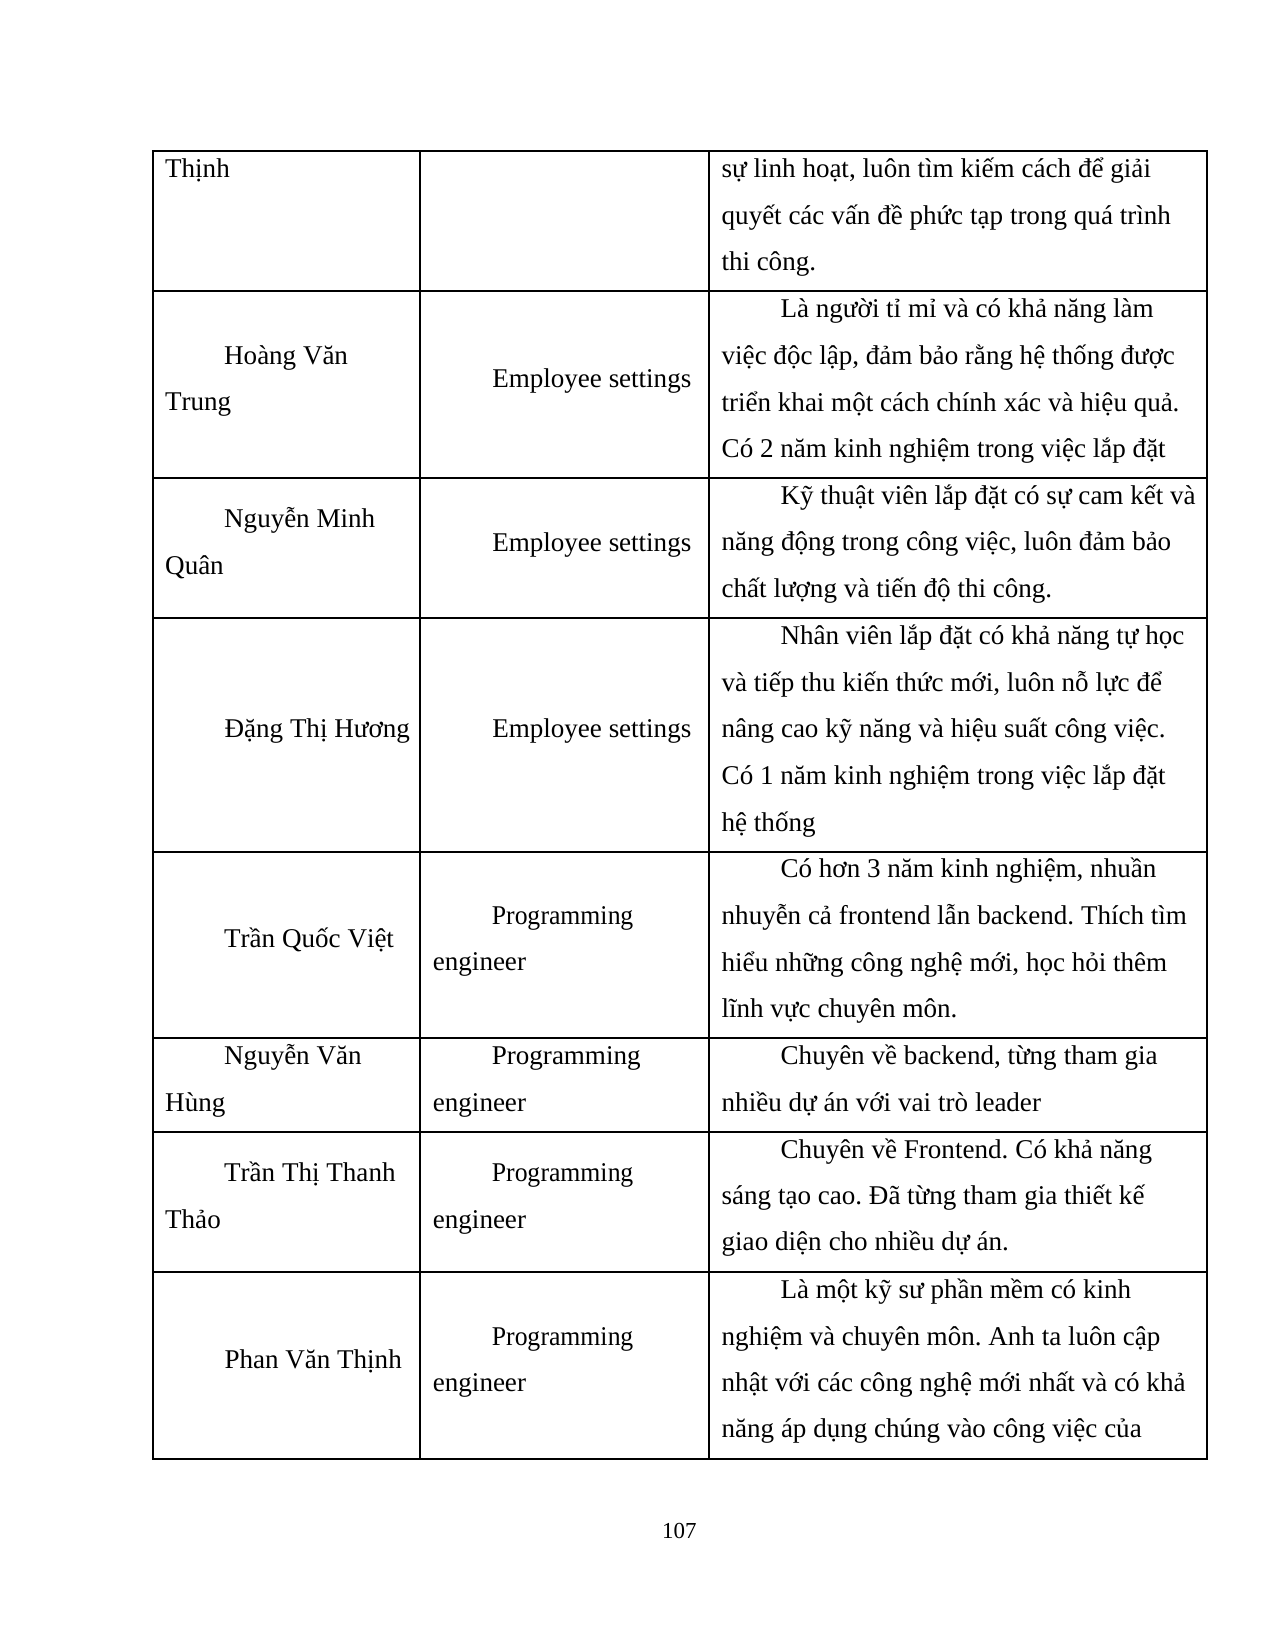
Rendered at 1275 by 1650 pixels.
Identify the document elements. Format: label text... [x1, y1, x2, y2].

table_cell Là một kỹ sư phần mềm có kinh nghiệm và chuyên môn. Anh ta luôn cập nhật với các công nghệ mới nhất và có khả năng áp dụng chúng vào công việc của [710, 1273, 1206, 1457]
table_cell Phan Văn Thịnh [154, 1273, 419, 1457]
table_cell Chuyên về Frontend. Có khả năng sáng tạo cao. Đã từng tham gia thiết kế giao diện cho nhiều dự án. [710, 1133, 1206, 1271]
table_header [421, 152, 708, 290]
table_cell Trần Quốc Việt [154, 853, 419, 1037]
table_cell Chuyên về backend, từng tham gia nhiều dự án với vai trò leader [710, 1039, 1206, 1131]
table_cell Employee settings [421, 292, 708, 477]
table_cell Programming engineer [421, 1133, 708, 1271]
table_header Thịnh [154, 152, 419, 290]
table_header sự linh hoạt, luôn tìm kiếm cách để giải quyết các vấn đề phức tạp trong quá trình thi công. [710, 152, 1206, 290]
table_cell Programming engineer [421, 1273, 708, 1457]
table_cell Employee settings [421, 619, 708, 851]
table_cell Là người tỉ mỉ và có khả năng làm việc độc lập, đảm bảo rằng hệ thống được triển khai một cách chính xác và hiệu quả. Có 2 năm kinh nghiệm trong việc lắp đặt [710, 292, 1206, 477]
table_cell Đặng Thị Hương [154, 619, 419, 851]
table_cell Có hơn 3 năm kinh nghiệm, nhuần nhuyễn cả frontend lẫn backend. Thích tìm hiểu những công nghệ mới, học hỏi thêm lĩnh vực chuyên môn. [710, 853, 1206, 1037]
table_cell Employee settings [421, 479, 708, 617]
table_cell Nguyễn Văn Hùng [154, 1039, 419, 1131]
table_cell Kỹ thuật viên lắp đặt có sự cam kết và năng động trong công việc, luôn đảm bảo chất lượng và tiến độ thi công. [710, 479, 1206, 617]
table_cell Programming engineer [421, 853, 708, 1037]
table_cell Programming engineer [421, 1039, 708, 1131]
table_cell Nguyễn Minh Quân [154, 479, 419, 617]
table_cell Nhân viên lắp đặt có khả năng tự học và tiếp thu kiến thức mới, luôn nỗ lực để nâng cao kỹ năng và hiệu suất công việc. Có 1 năm kinh nghiệm trong việc lắp đặt hệ thống [710, 619, 1206, 851]
table_cell Hoàng Văn Trung [154, 292, 419, 477]
table_cell Trần Thị Thanh Thảo [154, 1133, 419, 1271]
